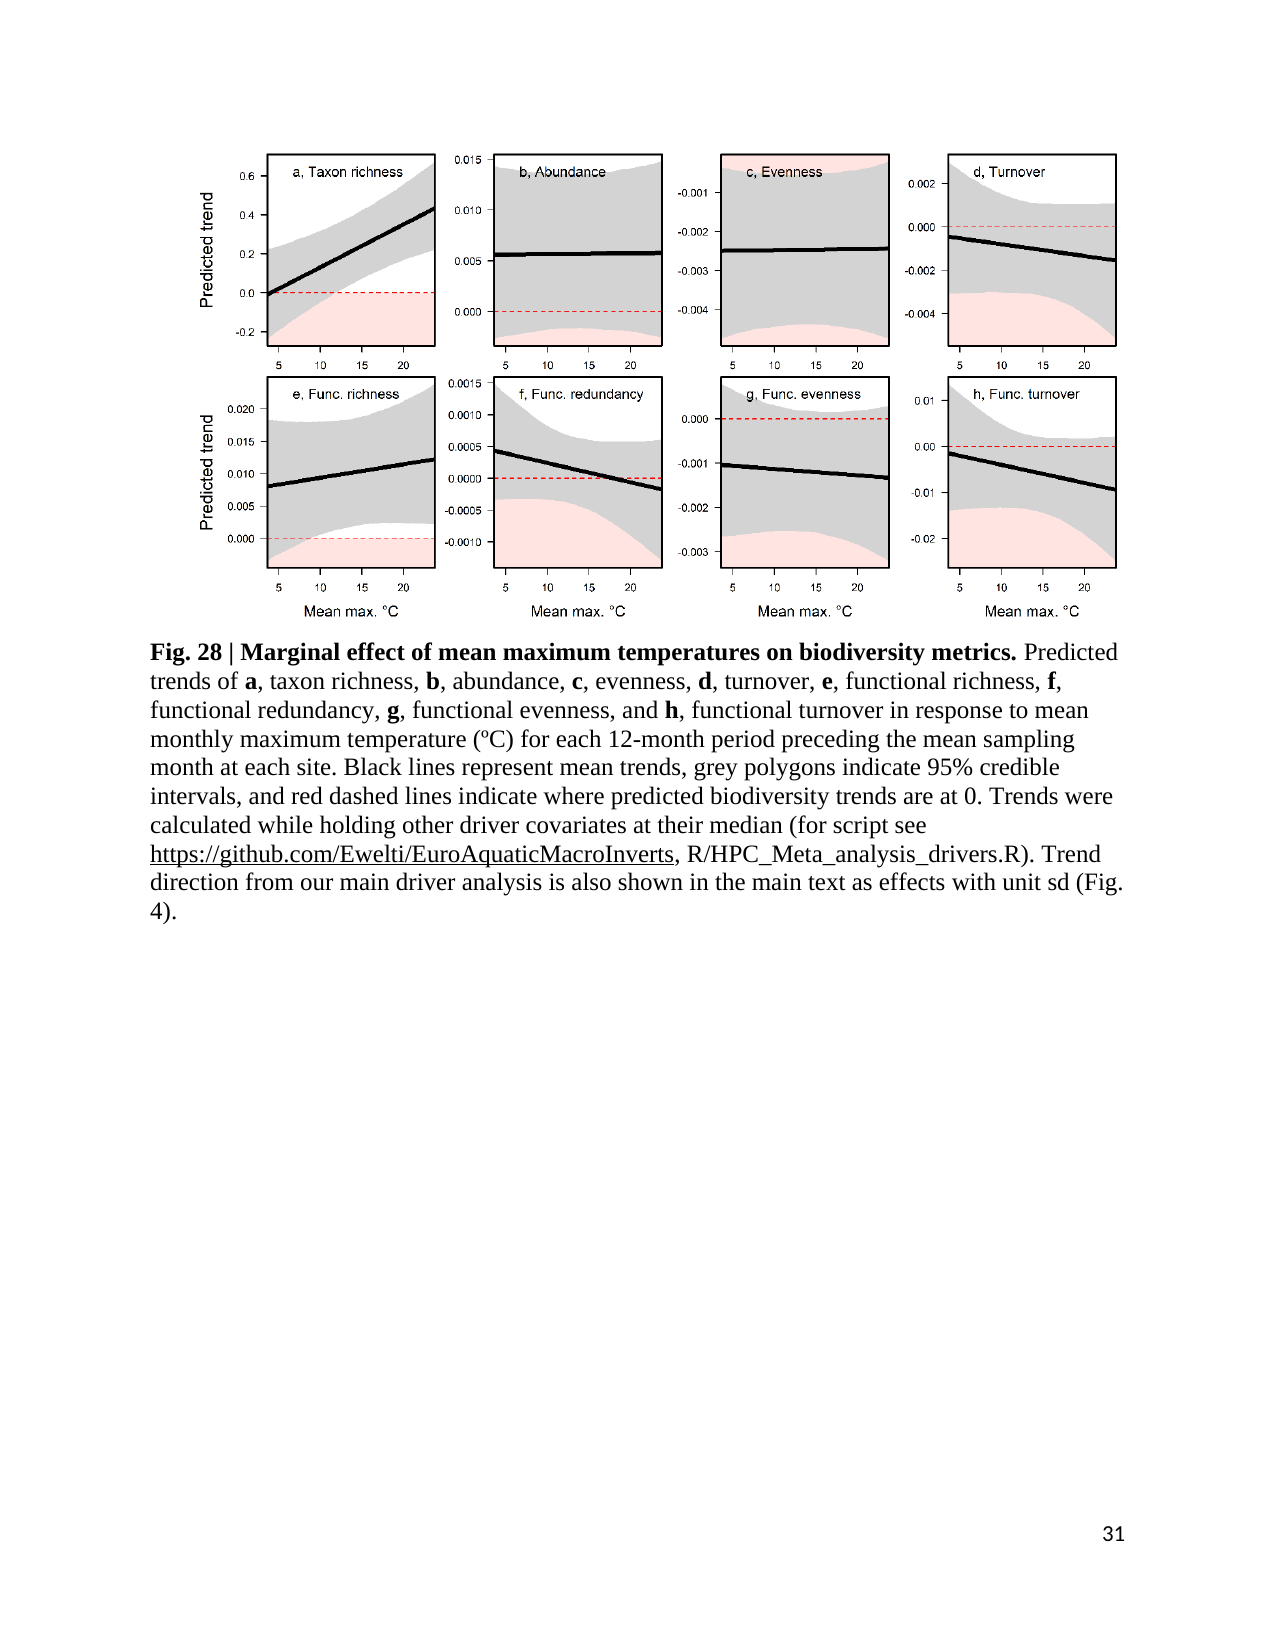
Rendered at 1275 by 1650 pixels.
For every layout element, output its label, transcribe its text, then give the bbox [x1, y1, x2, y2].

text Fig. 28 | Marginal effect of mean maximum temperatures on biodiversity metrics. Predicted trends of a, taxon richness, b, abundance, c, evenness, d, turnover, e, functional richness, f, functional redundancy, g, functional evenness, and h, functional turnover in response to mean monthly maximum temperature (ºC) for each 12-month period preceding the mean sampling month at each site. Black lines represent mean trends, grey polygons indicate 95% credible intervals, and red dashed lines indicate where predicted biodiversity trends are at 0. Trends were calculated while holding other driver covariates at their median (for script see https://github.com/Ewelti/EuroAquaticMacroInverts, R/HPC_Meta_analysis_drivers.R). Trend direction from our main driver analysis is also shown in the main text as effects with unit sd (Fig. 4). [150, 638, 1125, 925]
picture [150, 150, 1125, 638]
